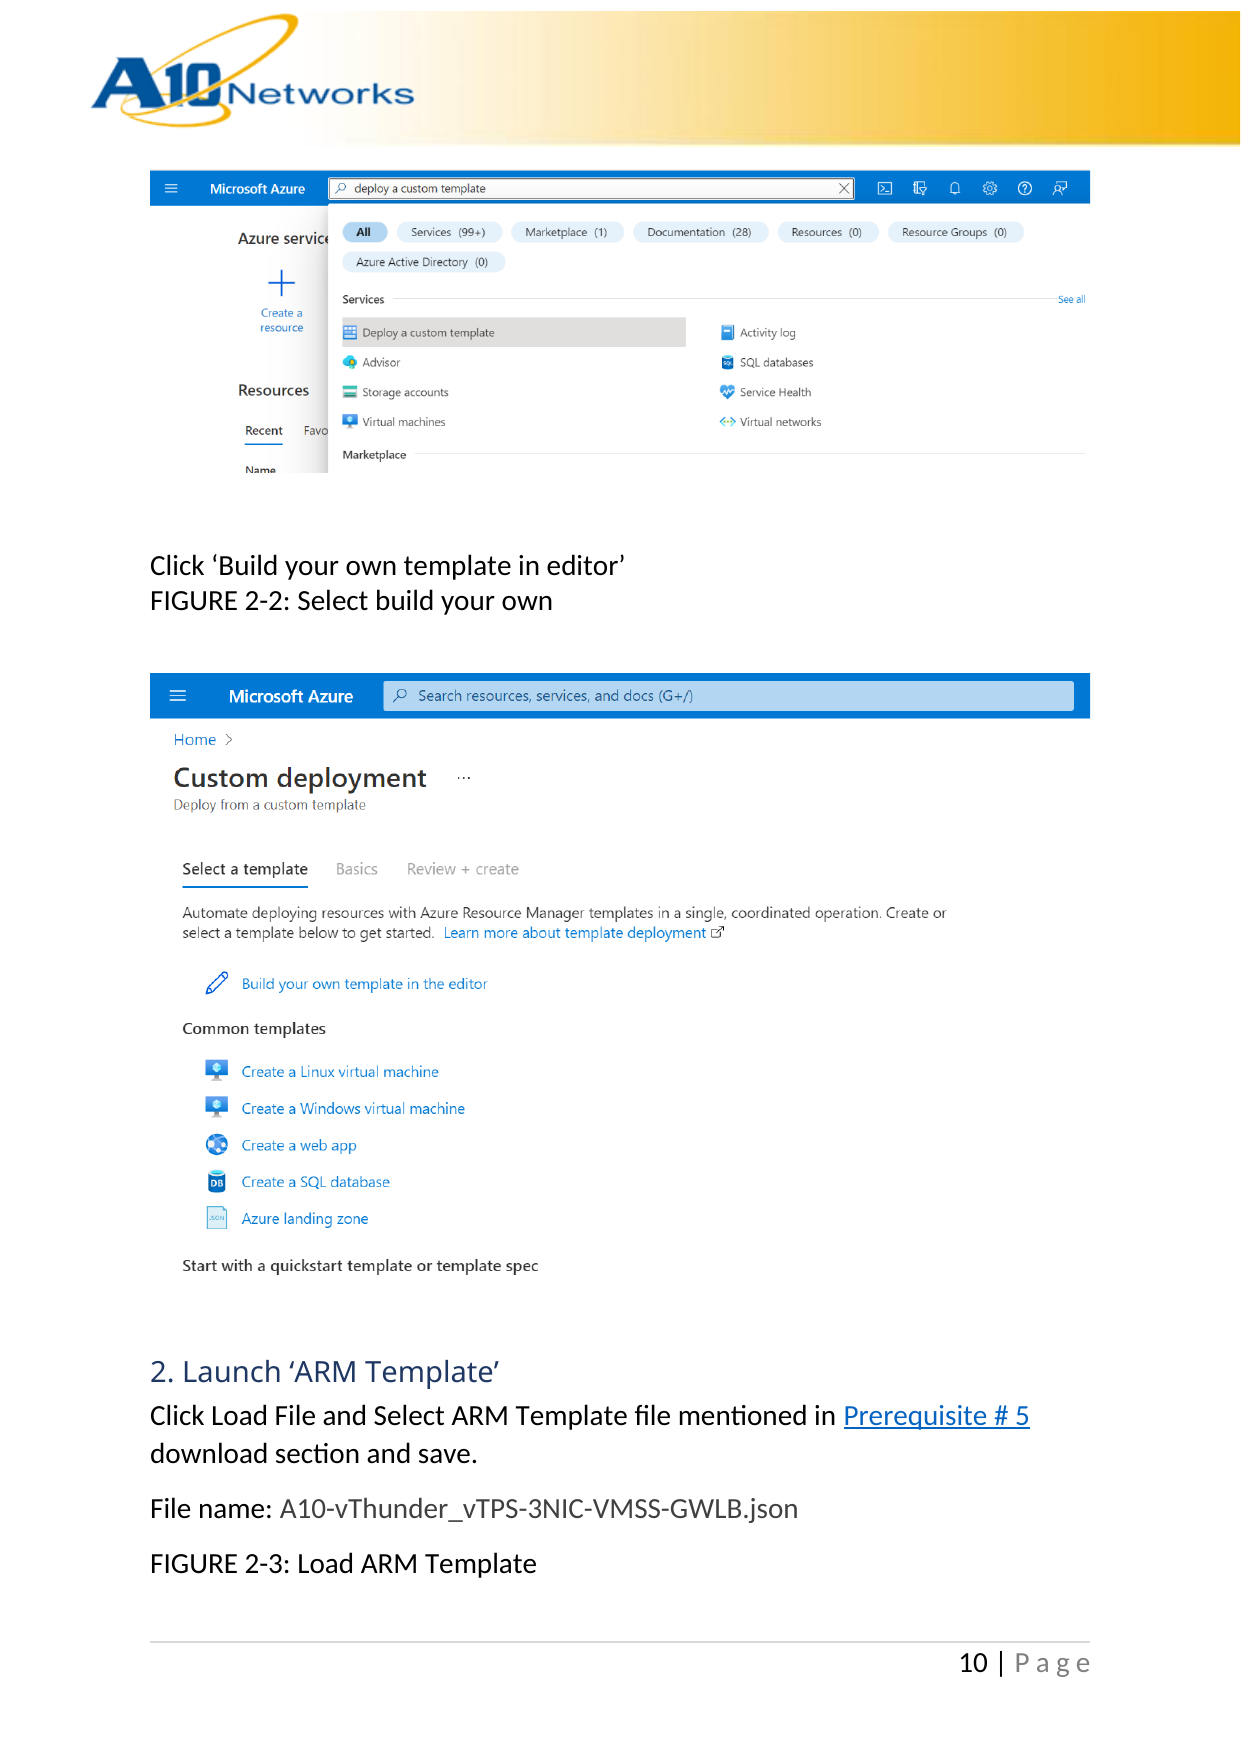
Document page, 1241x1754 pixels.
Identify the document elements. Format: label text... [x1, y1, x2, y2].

text FIGURE 2-3: Load ARM Template [150, 1546, 1090, 1581]
picture [150, 673, 1091, 1277]
text FIGURE 2-2: Select build your own [150, 582, 1090, 618]
picture [0, 11, 1241, 147]
text File name: A10-vThunder_vTPS-3NIC-VMSS-GWLB.json [150, 1490, 1090, 1526]
text Click Load File and Select ARM Template file mentioned in Prerequisite # 5 download section and save. [150, 1397, 1090, 1471]
picture [150, 164, 1091, 473]
subtitle 2. Launch ‘ARM Template’ [150, 1351, 1090, 1391]
text Click ‘Build your own template in editor’ [150, 547, 1090, 582]
